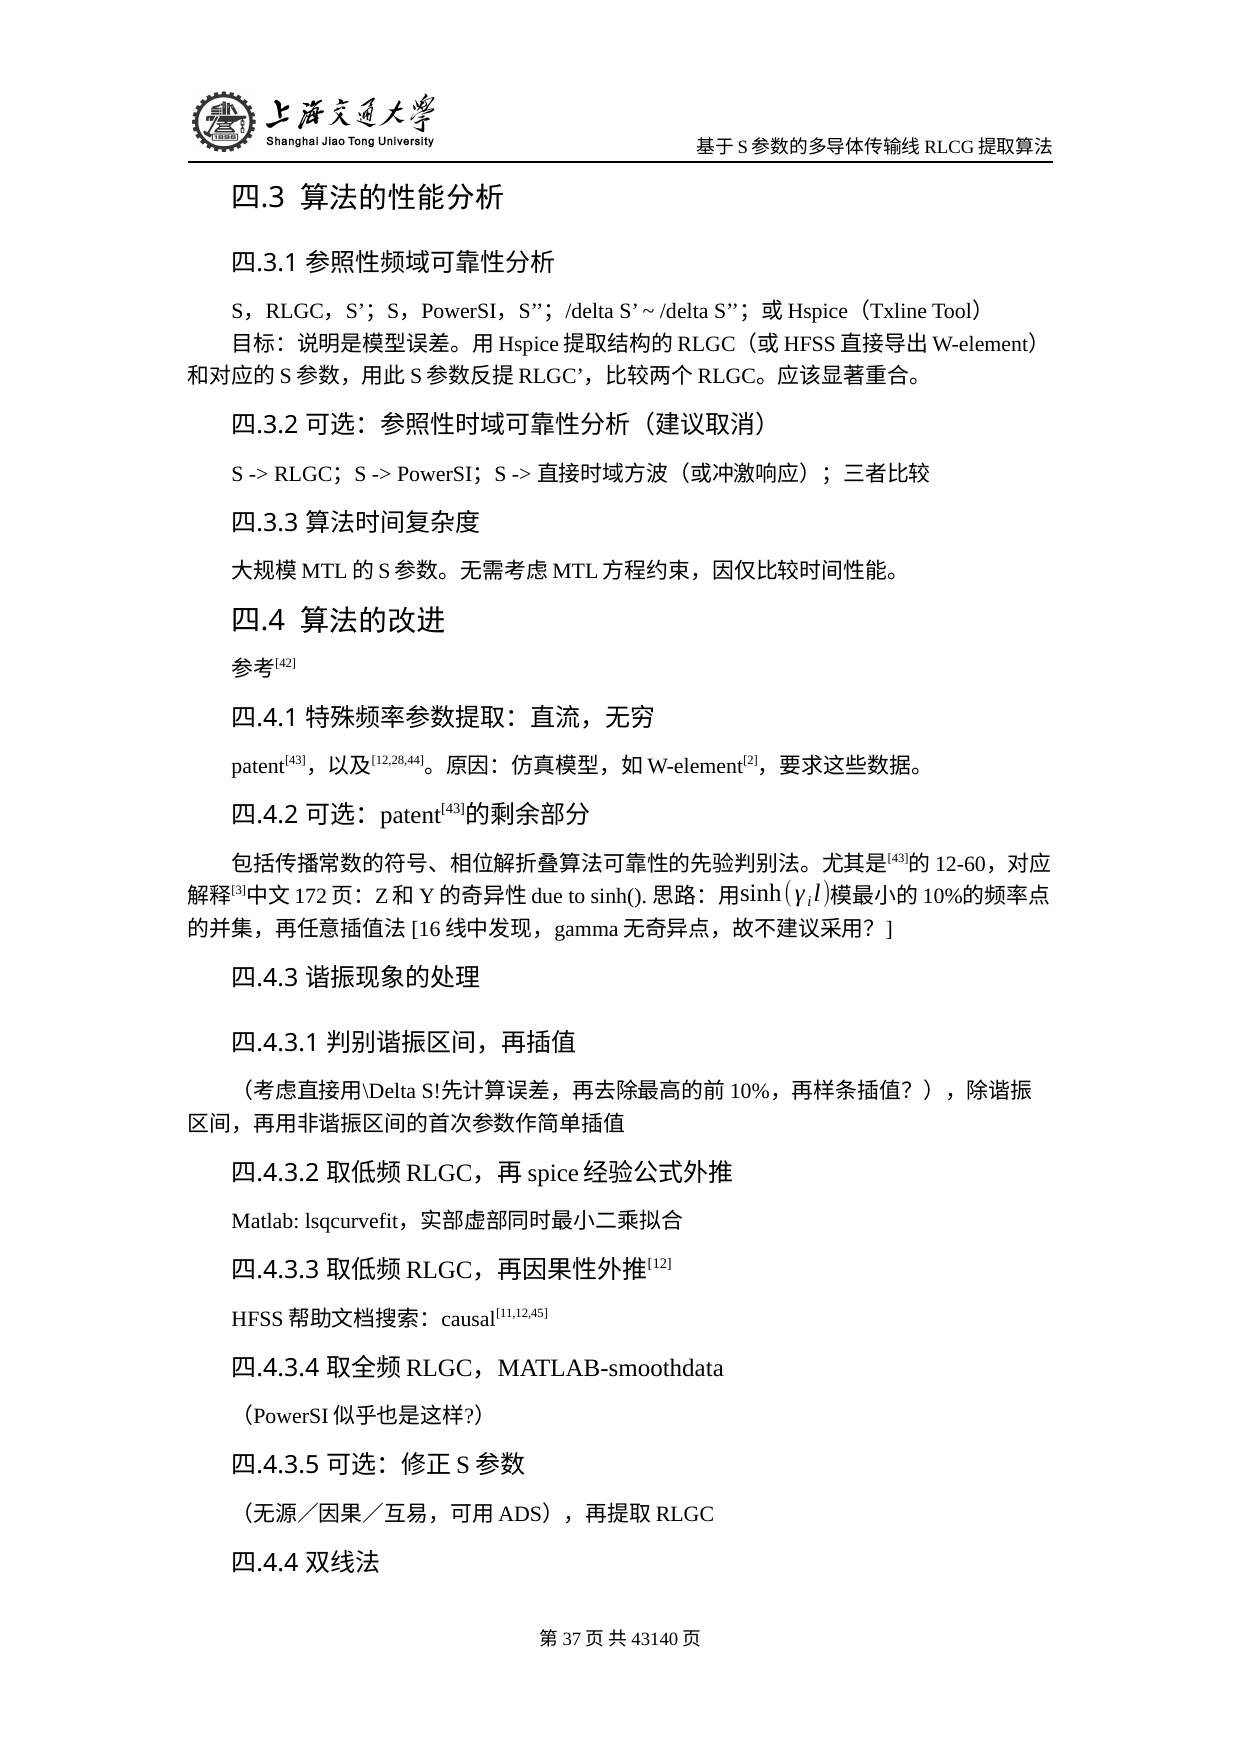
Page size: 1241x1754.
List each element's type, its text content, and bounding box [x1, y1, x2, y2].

text 包括传播常数的符号、相位解折叠算法可靠性的先验判别法。尤其是[43]的12-60，对应解释[3]中文172页：Z和Y的奇异性due to sinh(). 思路：用模最小的10%的频率点的并集，再任意插值法 [16线中发现，gamma无奇异点，故不建议采用？] [187, 845, 1053, 943]
text 大规模MTL的S参数。无需考虑MTL方程约束，因仅比较时间性能。 [187, 553, 1053, 585]
subtitle 双线法 [187, 1528, 1050, 1593]
text （PowerSI似乎也是这样?） [187, 1398, 1053, 1430]
subtitle 取低频RLGC，再因果性外推[12] [187, 1235, 1050, 1300]
subtitle 取全频RLGC，MATLAB-smoothdata [187, 1333, 1050, 1398]
subtitle 取低频RLGC，再spice经验公式外推 [187, 1138, 1050, 1203]
subtitle 算法的性能分析 [187, 163, 1050, 228]
text HFSS帮助文档搜索：causal[11,12,45] [187, 1300, 1053, 1333]
text 目标：说明是模型误差。用Hspice提取结构的RLGC（或HFSS直接导出W-element）和对应的S参数，用此S参数反提RLGC’，比较两个RLGC。应该显著重合。 [187, 325, 1053, 390]
subtitle 判别谐振区间，再插值 [187, 1008, 1050, 1073]
subtitle 可选：patent[43]的剩余部分 [187, 780, 1050, 845]
text （考虑直接用\Delta S!先计算误差，再去除最高的前10%，再样条插值？），除谐振区间，再用非谐振区间的首次参数作简单插值 [187, 1073, 1053, 1138]
subtitle 算法的改进 [187, 585, 1050, 650]
text （无源／因果／互易，可用ADS），再提取RLGC [187, 1495, 1053, 1528]
text S，RLGC，S’；S，PowerSI，S’’；/delta S’ ~ /delta S’’；或Hspice（Txline Tool） [187, 293, 1053, 325]
subtitle 可选：参照性时域可靠性分析（建议取消） [187, 390, 1050, 455]
subtitle 可选：修正S参数 [187, 1430, 1050, 1495]
subtitle 谐振现象的处理 [187, 943, 1050, 1008]
subtitle 特殊频率参数提取：直流，无穷 [187, 683, 1050, 748]
text patent[43]，以及[12,28,44]。原因：仿真模型，如W-element[2]，要求这些数据。 [187, 748, 1053, 780]
text 参考[42] [187, 650, 1053, 683]
subtitle 算法时间复杂度 [187, 488, 1050, 553]
subtitle 参照性频域可靠性分析 [187, 228, 1050, 293]
text Matlab: lsqcurvefit，实部虚部同时最小二乘拟合 [187, 1203, 1053, 1235]
text S -> RLGC；S -> PowerSI；S -> 直接时域方波（或冲激响应）；三者比较 [187, 455, 1053, 488]
